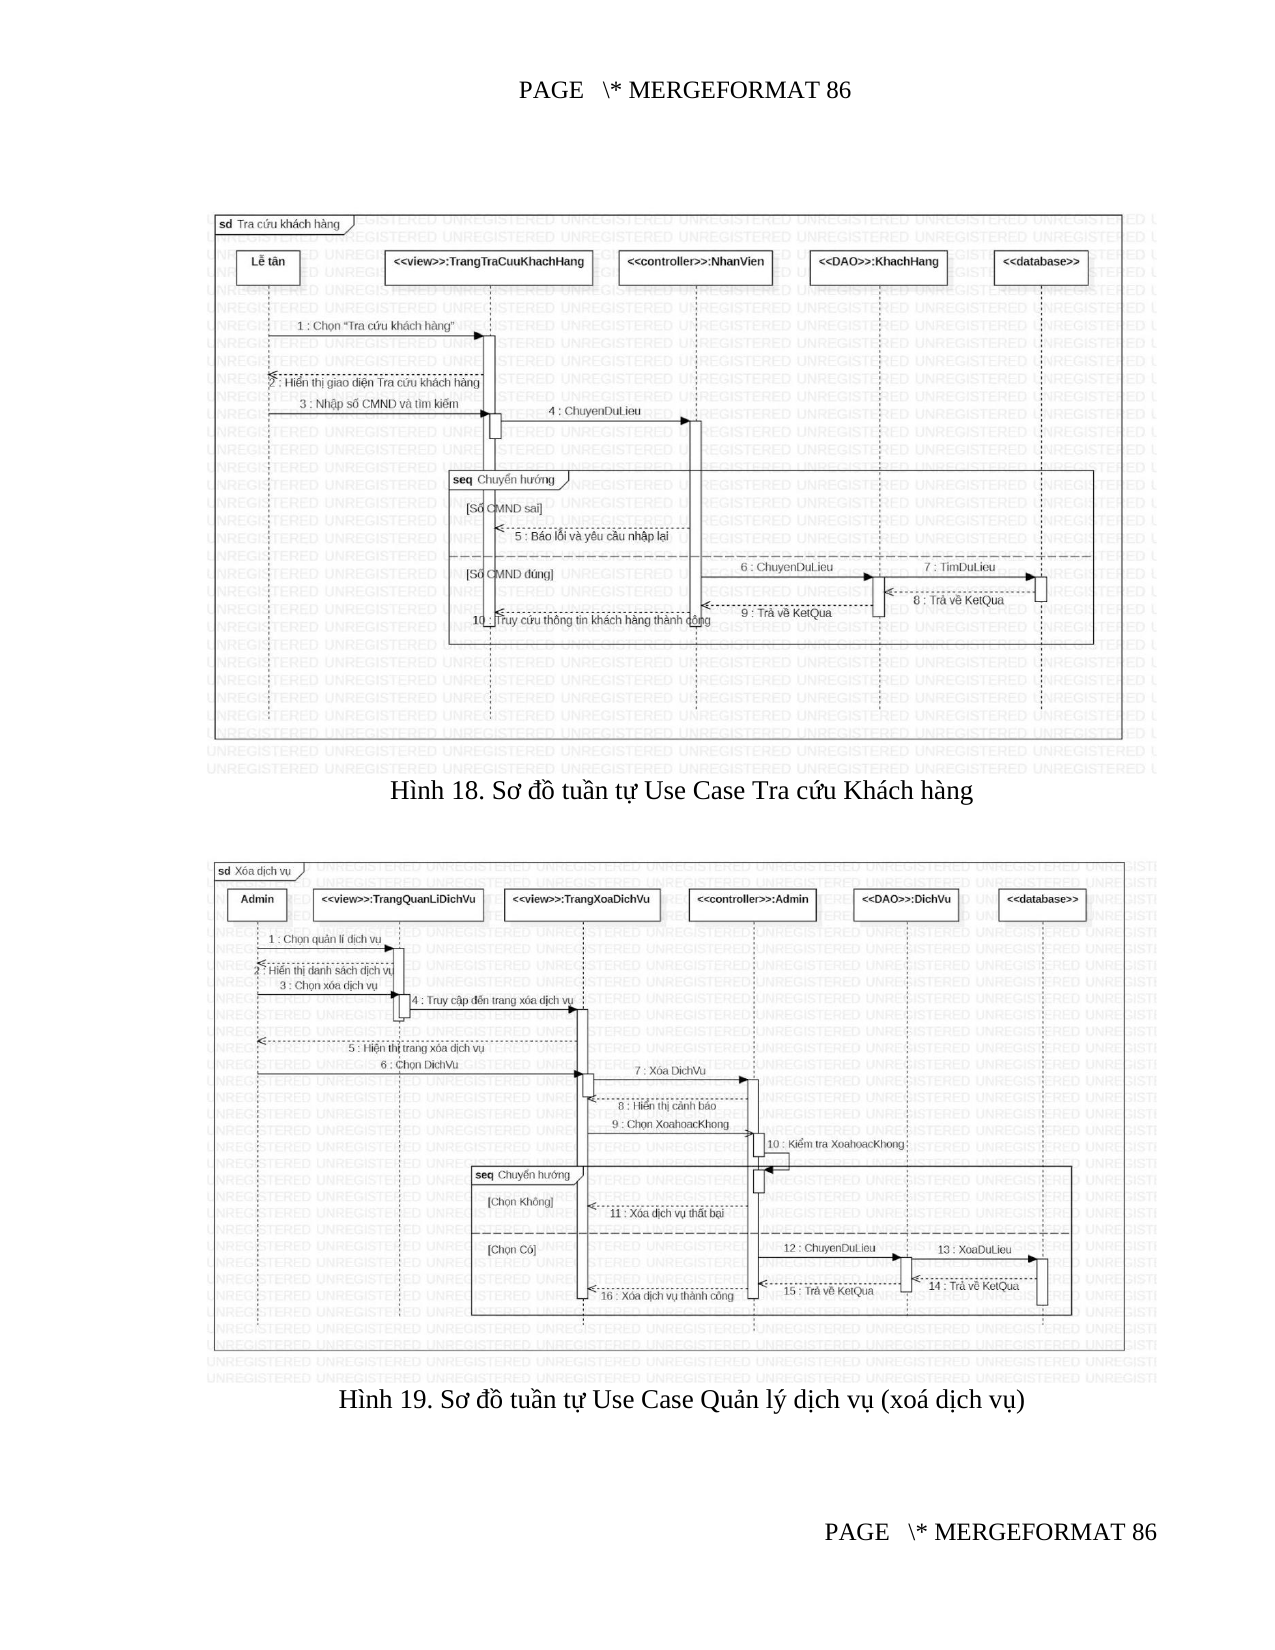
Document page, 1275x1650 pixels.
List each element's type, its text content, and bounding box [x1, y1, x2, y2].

text Hình 19. Sơ đồ tuần tự Use Case Quản lý dịch vụ (xoá dịch vụ) [207, 1383, 1157, 1414]
picture [206, 206, 1157, 774]
picture [206, 854, 1157, 1383]
text Hình 18. Sơ đồ tuần tự Use Case Tra cứu Khách hàng [207, 774, 1157, 805]
